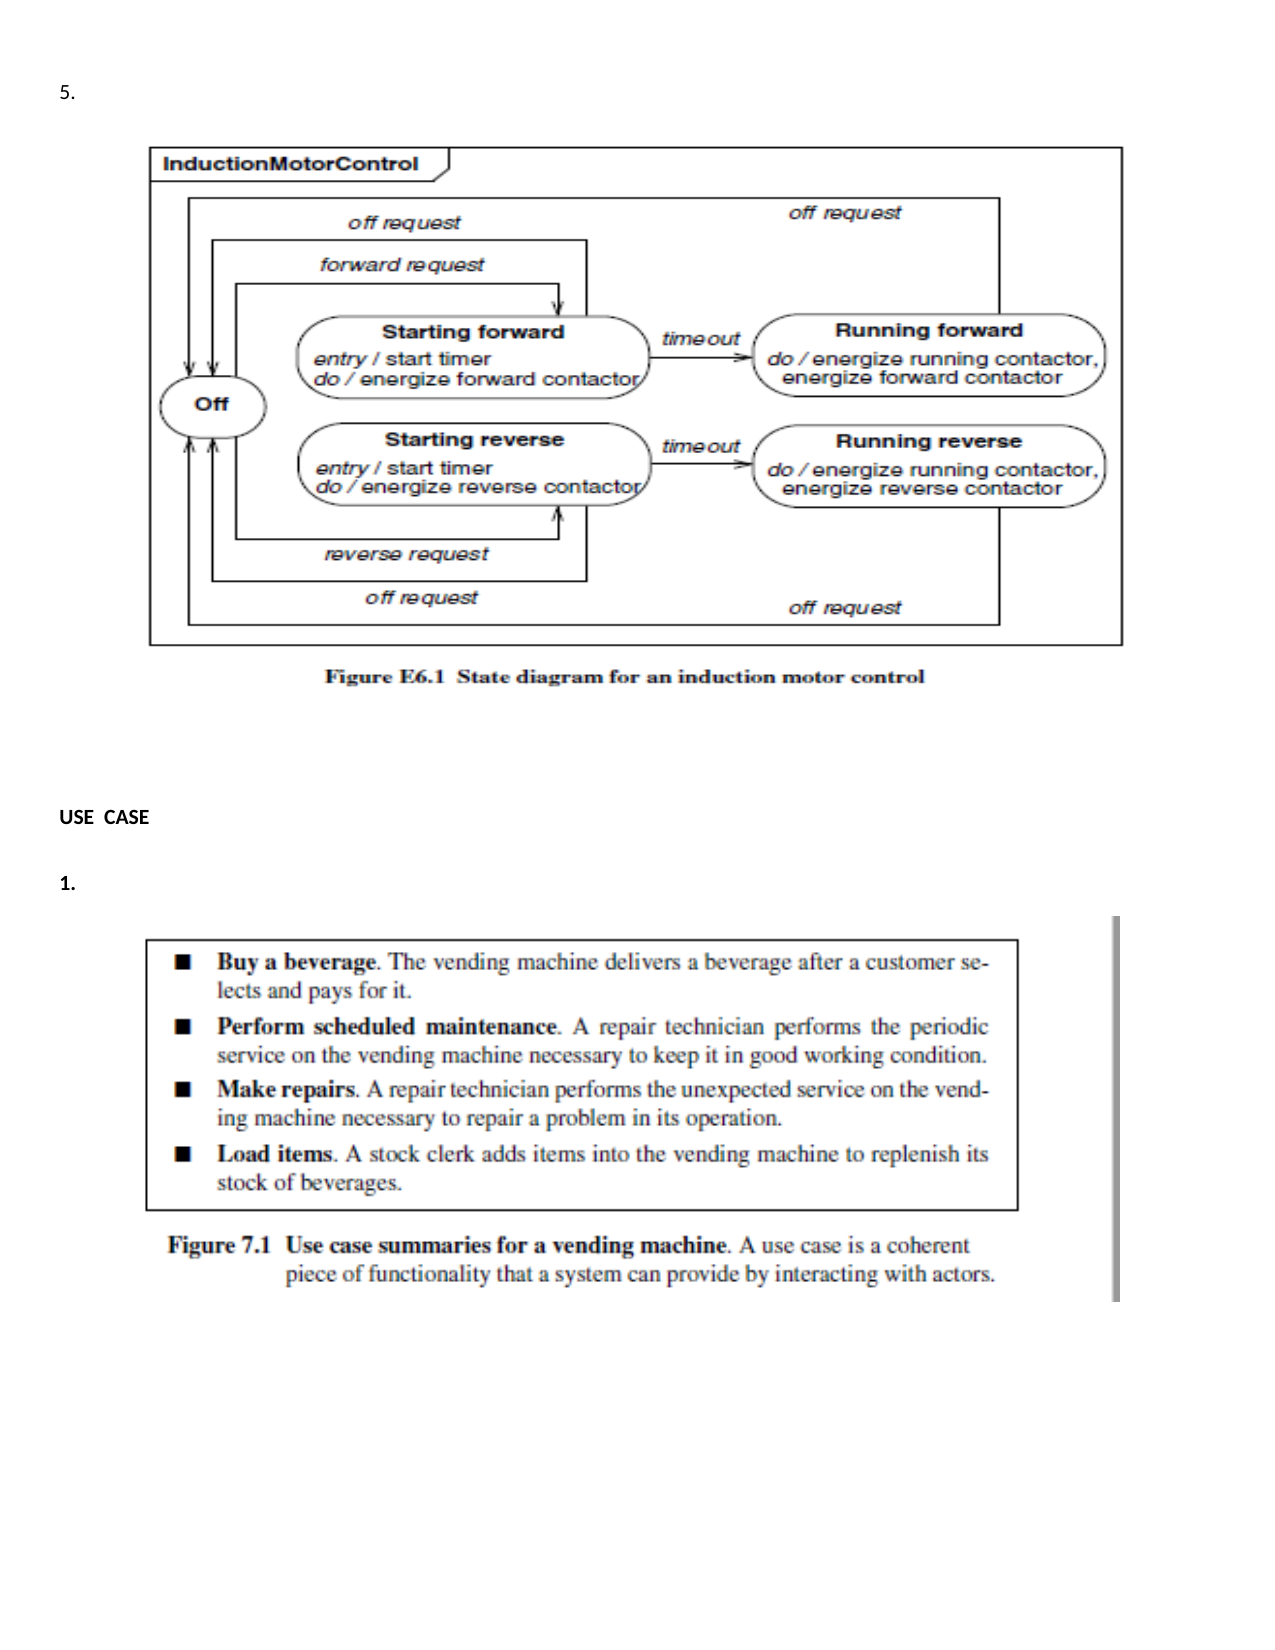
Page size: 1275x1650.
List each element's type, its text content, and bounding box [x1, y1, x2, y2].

text 5. [59, 59, 1216, 105]
text USE CASE [59, 784, 1216, 829]
picture [59, 916, 1120, 1302]
picture [59, 125, 1209, 699]
text 1. [59, 850, 1216, 896]
